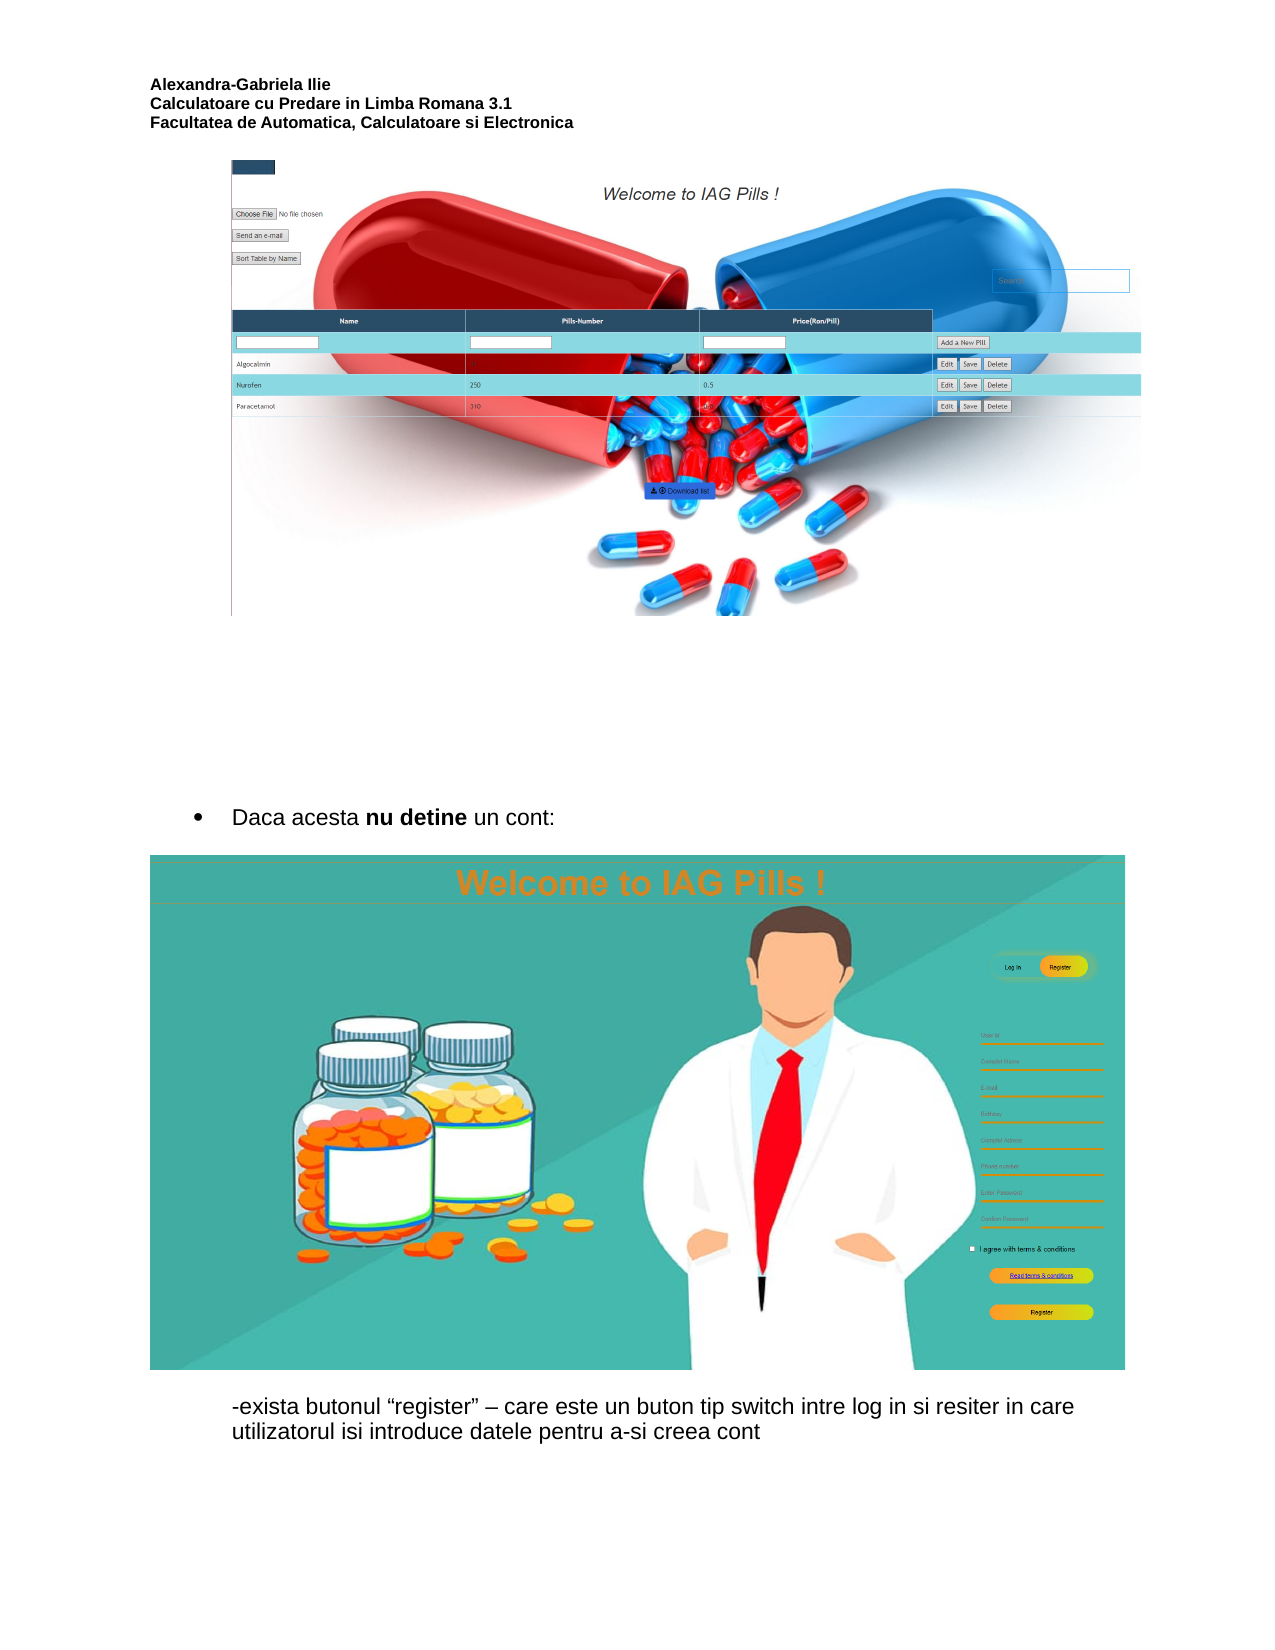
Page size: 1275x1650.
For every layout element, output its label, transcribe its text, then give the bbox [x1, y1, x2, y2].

list -exista butonul “register” – care este un buton tip switch intre log in si resiter in care utilizatorul isi introduce datele pentru a-si creea cont [232, 1394, 1125, 1444]
picture [231, 160, 1142, 616]
picture [150, 855, 1125, 1370]
list Daca acesta nu detine un cont: [194, 805, 1125, 830]
